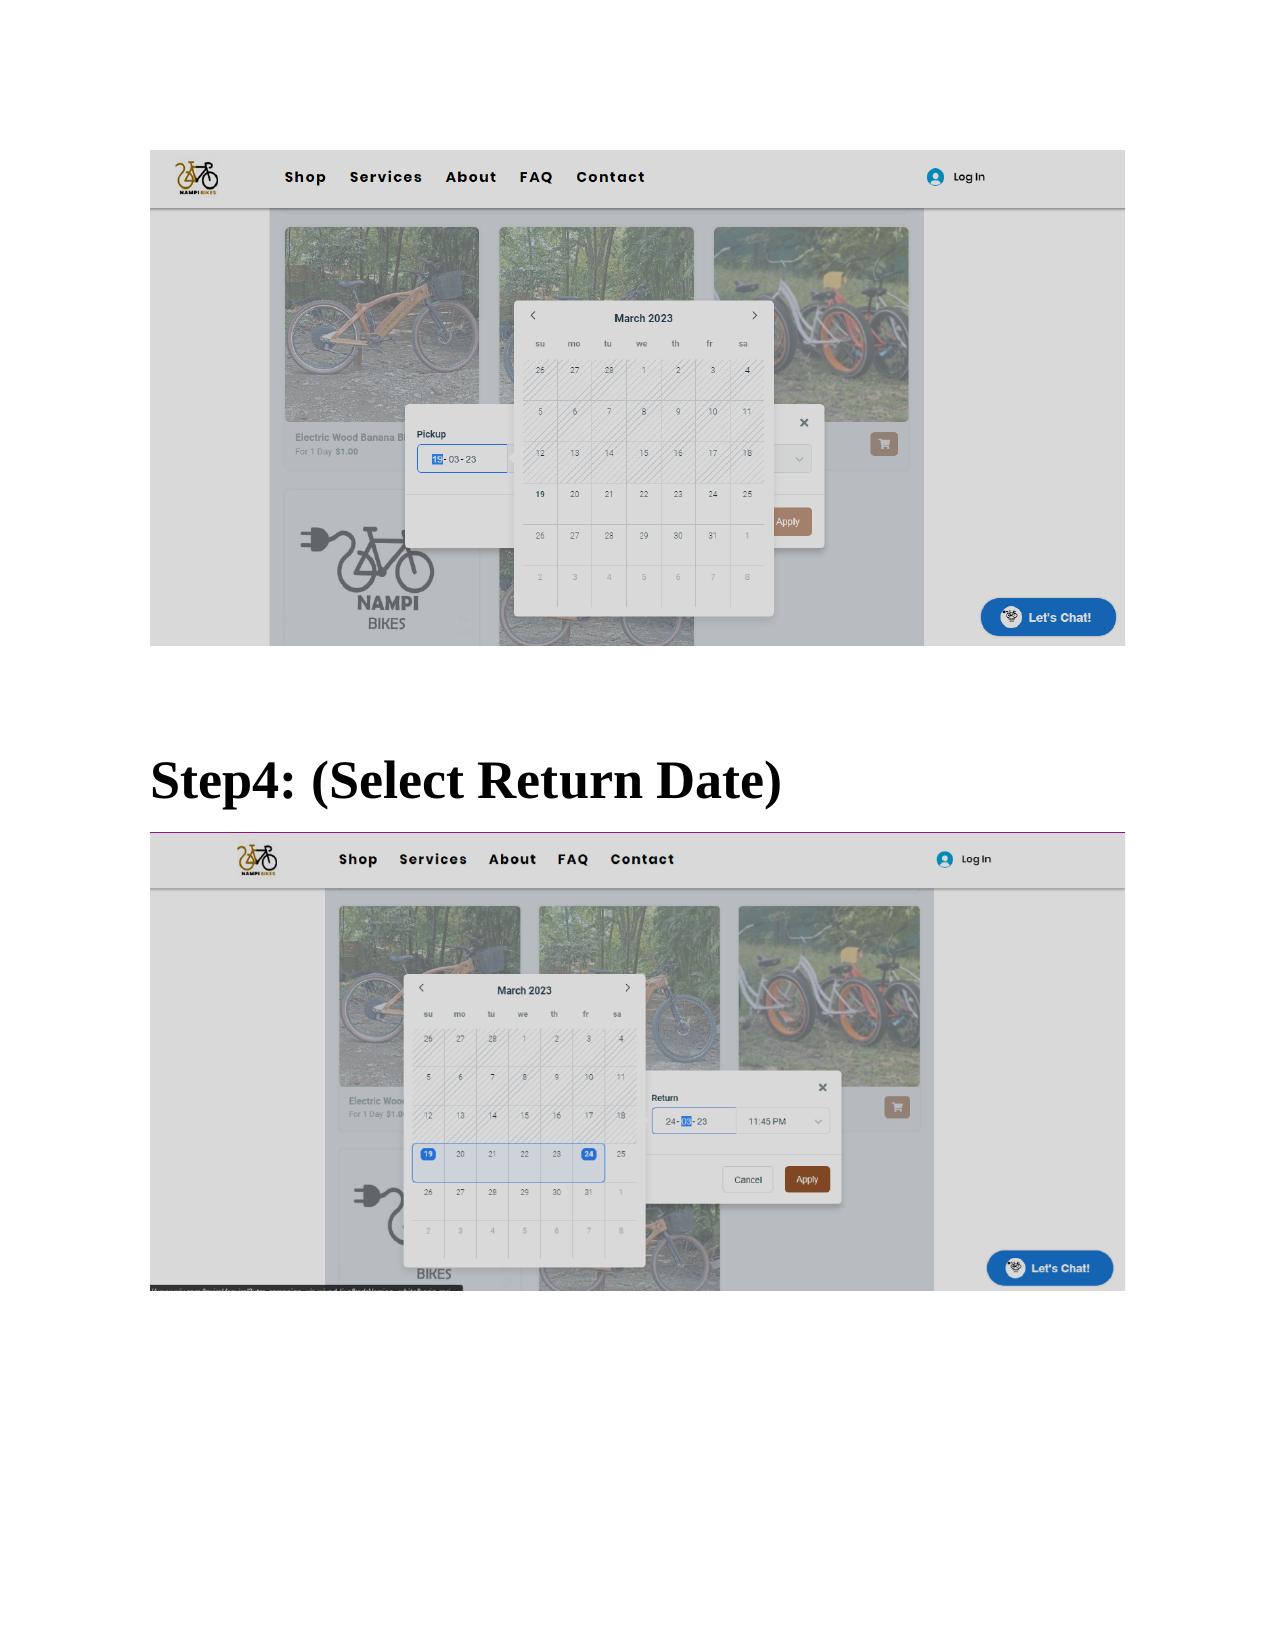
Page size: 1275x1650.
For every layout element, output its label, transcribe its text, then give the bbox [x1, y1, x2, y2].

picture [150, 832, 1125, 1291]
picture [150, 150, 1125, 646]
text Step4: (Select Return Date) [150, 748, 1125, 811]
